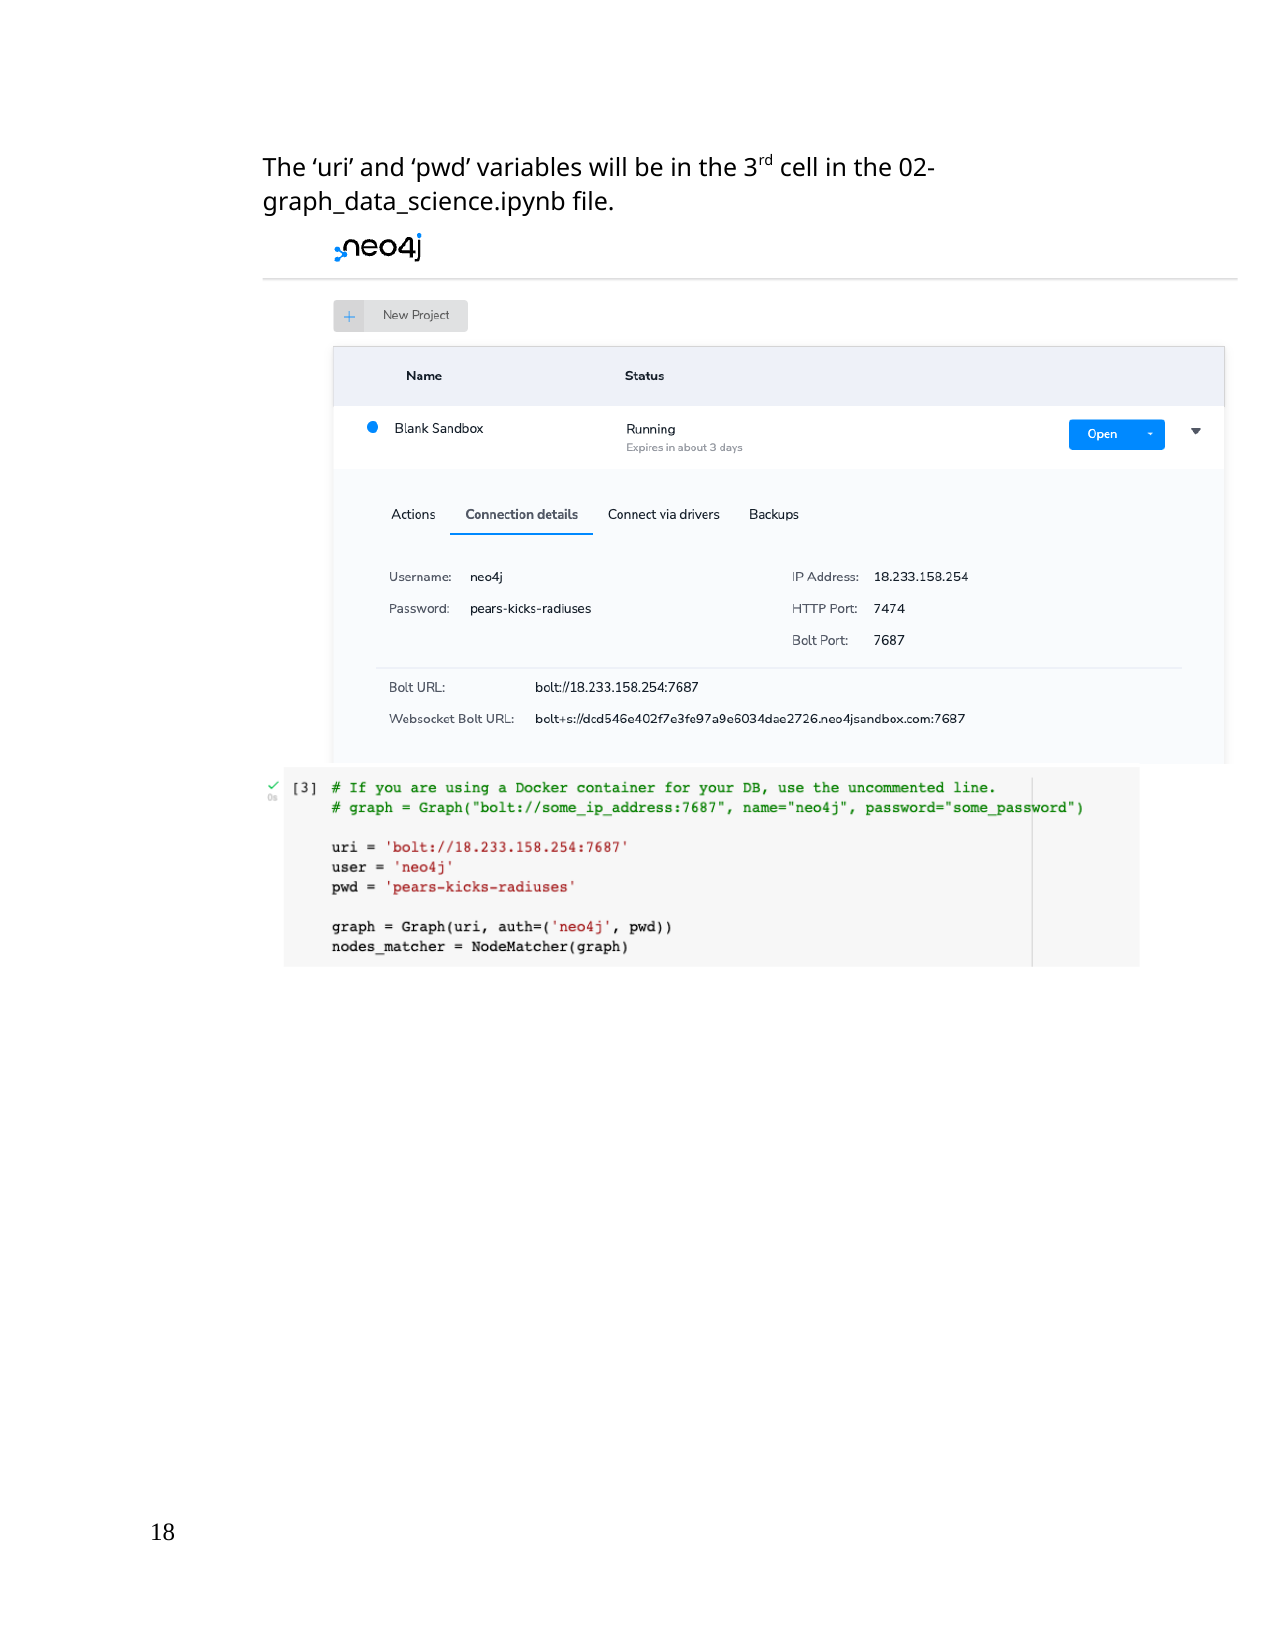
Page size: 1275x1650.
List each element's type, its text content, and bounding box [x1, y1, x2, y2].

list The ‘uri’ and ‘pwd’ variables will be in the 3rd cell in the 02-graph_data_science.ipynb file. [262, 150, 1125, 218]
picture [262, 218, 1238, 972]
